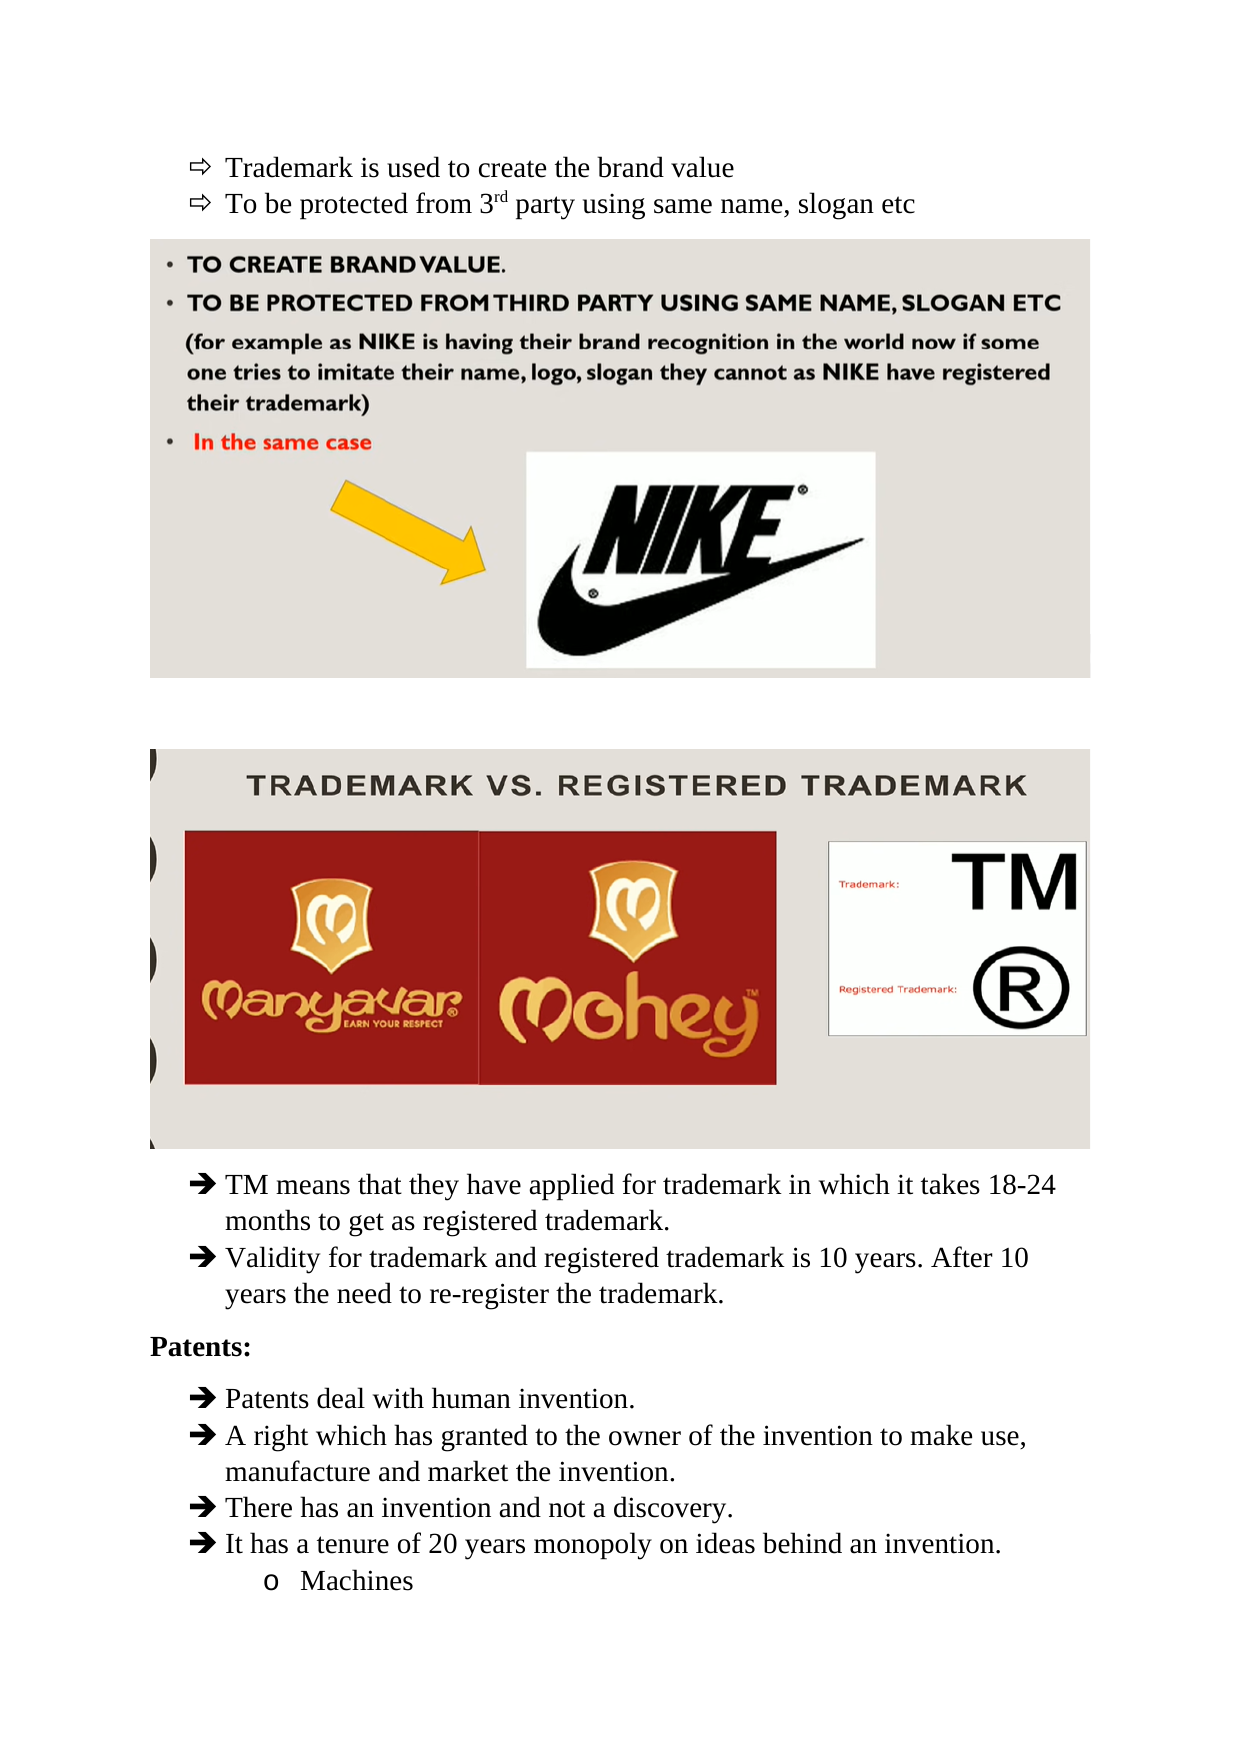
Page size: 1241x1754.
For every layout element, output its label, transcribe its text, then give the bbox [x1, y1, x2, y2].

list Machines [262, 1563, 1090, 1599]
list To be protected from 3rd party using same name, slogan etc [187, 186, 1090, 220]
picture [150, 749, 1091, 1149]
text Patents: [150, 1329, 1090, 1362]
list Validity for trademark and registered trademark is 10 years. After 10 years the need to re-register the trademark. [187, 1240, 1090, 1309]
list A right which has granted to the owner of the invention to make use, manufacture and market the invention. [187, 1418, 1090, 1488]
list There has an invention and not a discovery. [187, 1490, 1090, 1524]
list Trademark is used to create the brand value [187, 150, 1090, 184]
picture [150, 239, 1091, 678]
list Patents deal with human invention. [187, 1382, 1090, 1415]
list It has a tenure of 20 years monopoly on ideas behind an invention. [187, 1526, 1090, 1560]
list TM means that they have applied for trademark in which it takes 18-24 months to get as registered trademark. [187, 1167, 1090, 1237]
